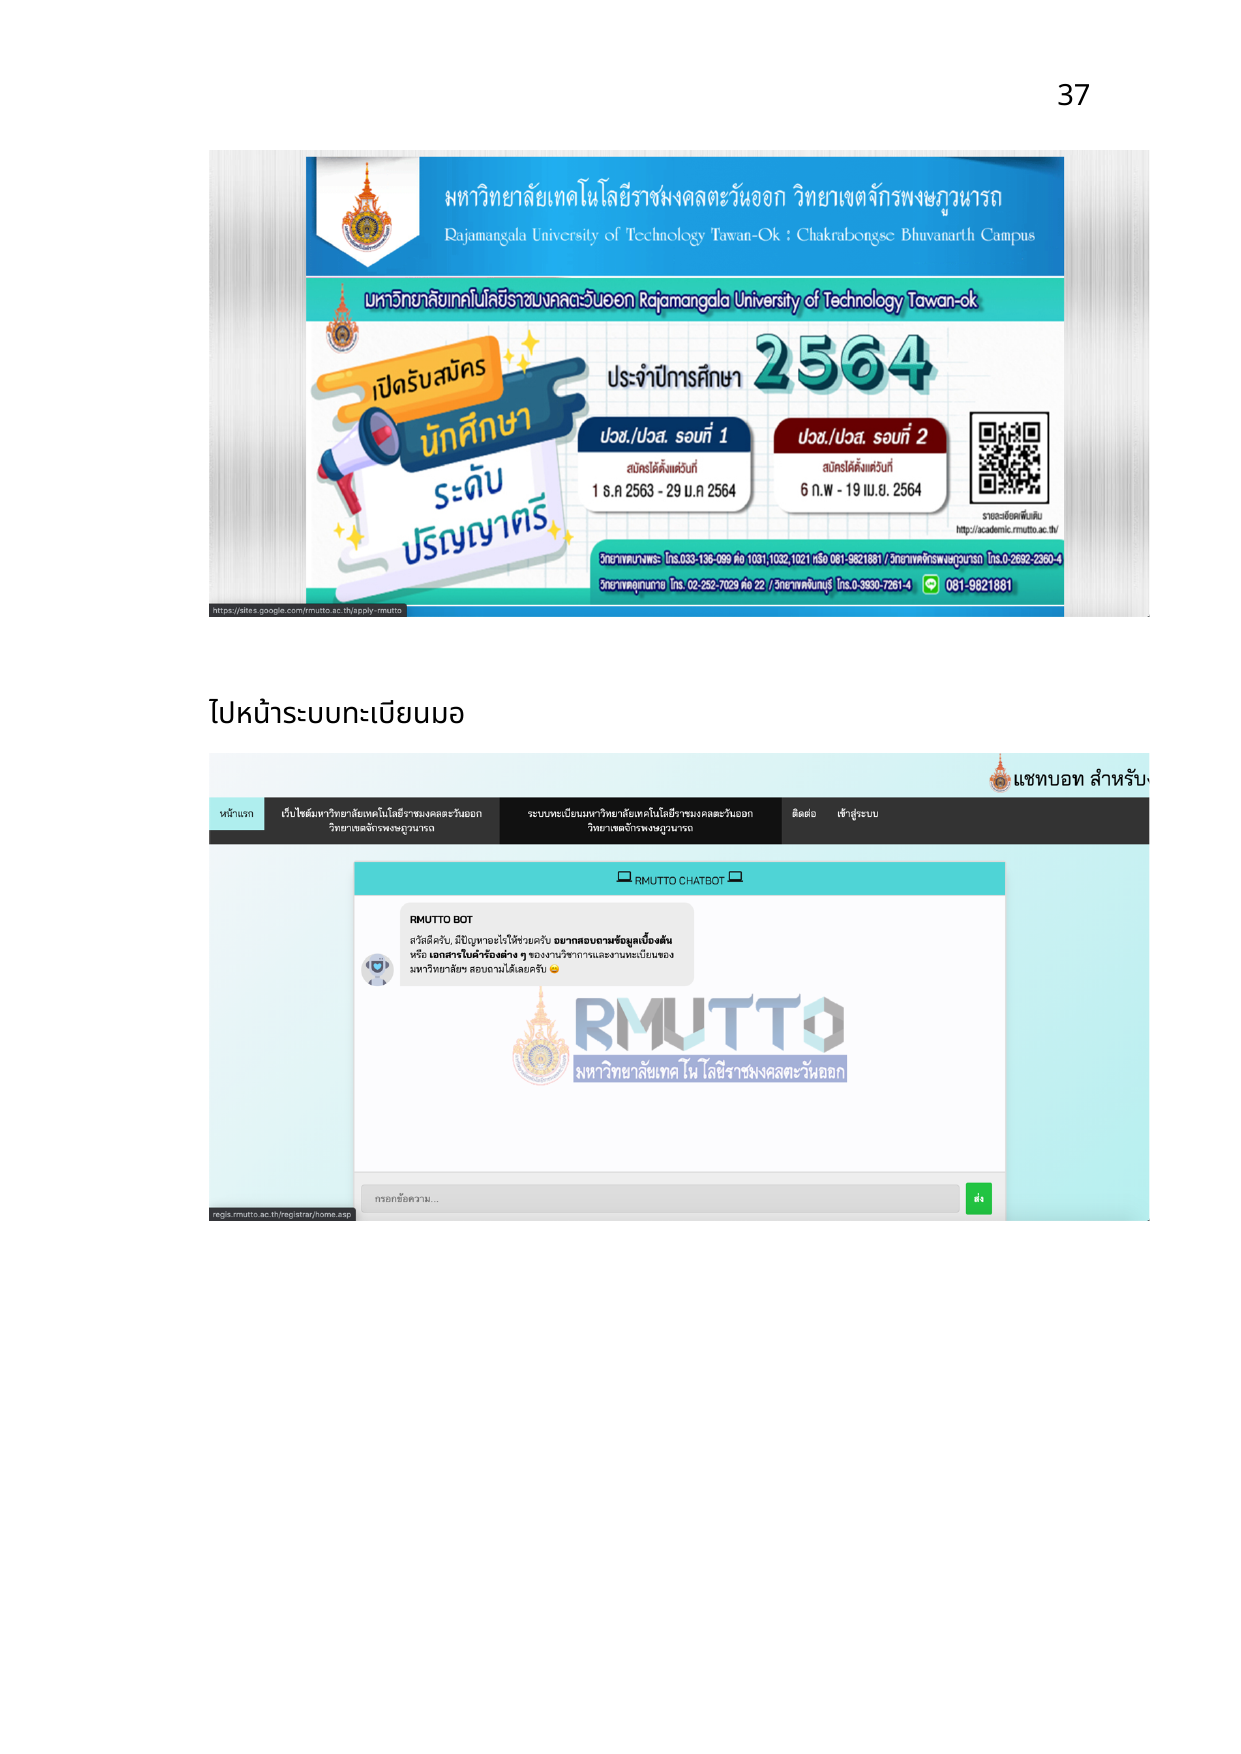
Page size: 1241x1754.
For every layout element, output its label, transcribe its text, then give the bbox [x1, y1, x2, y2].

text ไปหน้าระบบทะเบียนมอ [209, 693, 1090, 737]
picture [209, 150, 1150, 617]
picture [209, 753, 1150, 1221]
